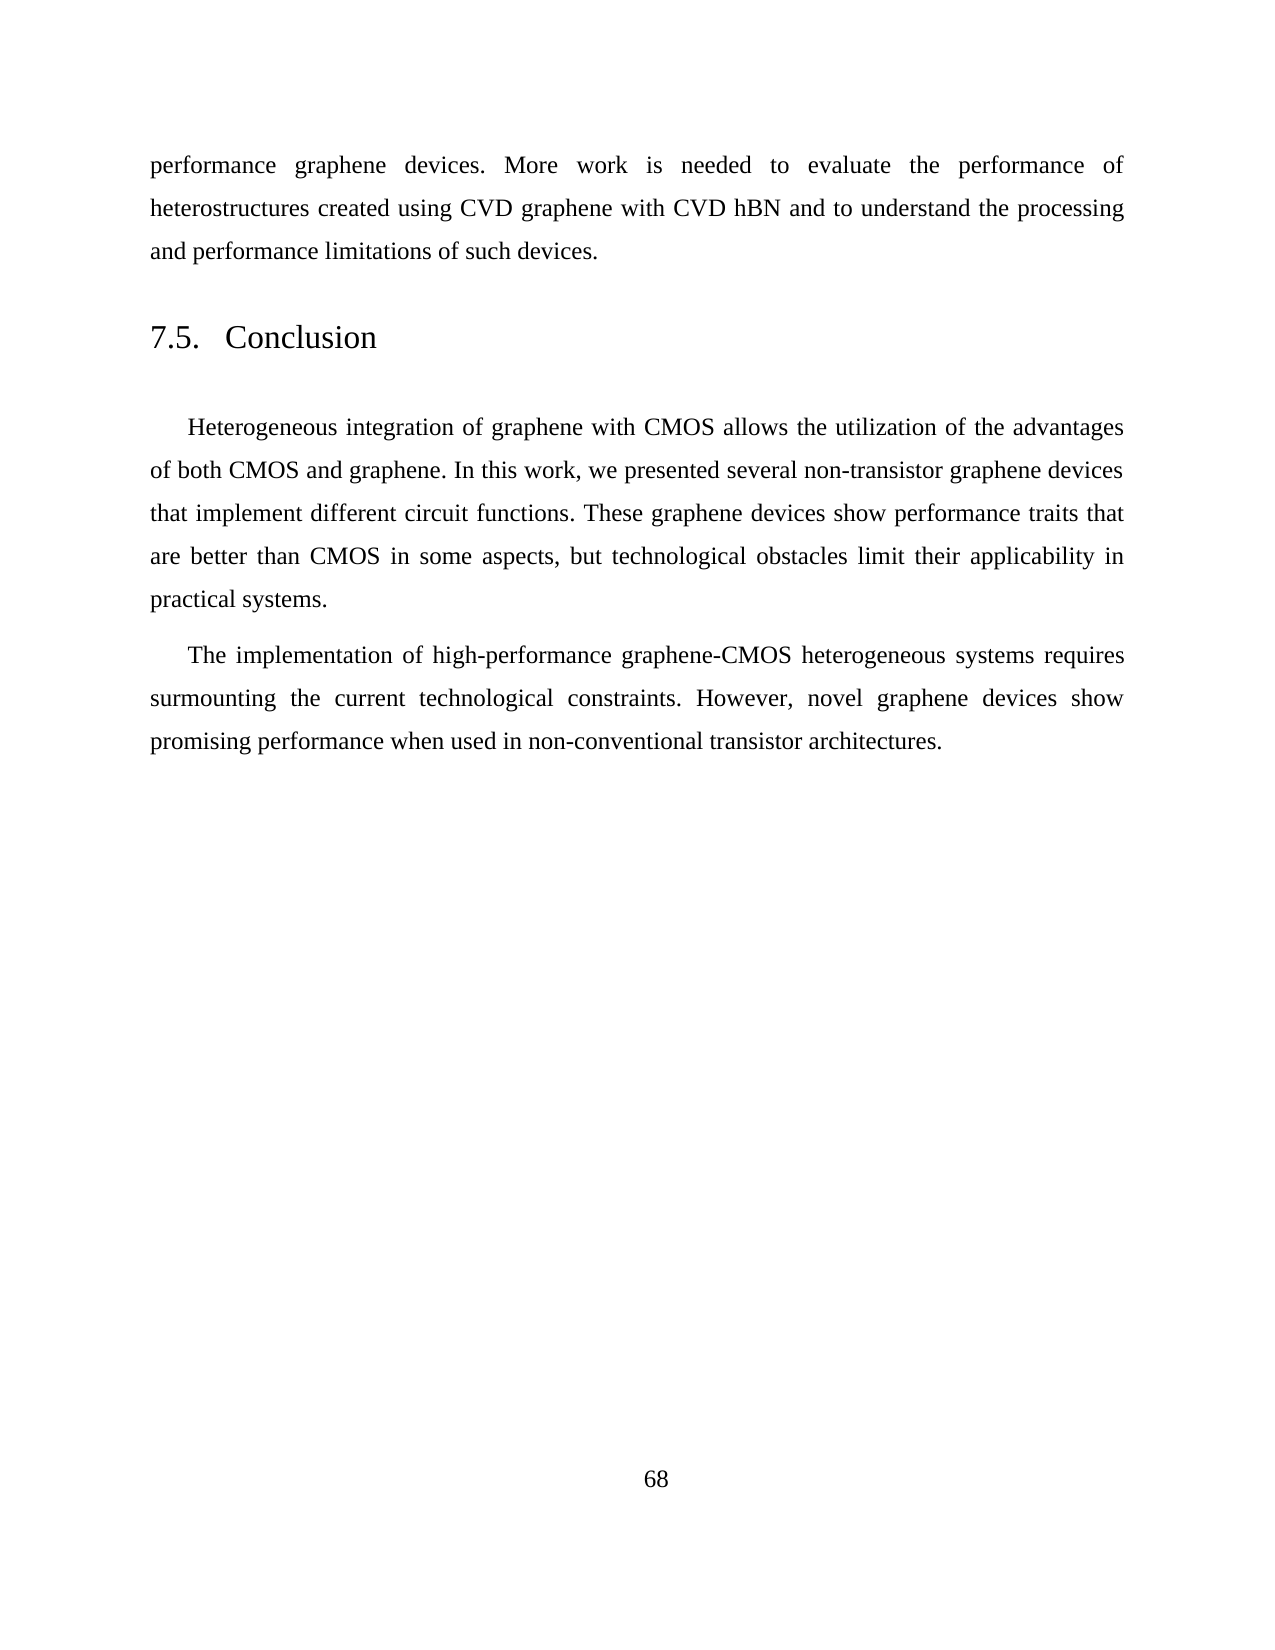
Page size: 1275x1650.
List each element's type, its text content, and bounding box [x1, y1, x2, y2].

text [150, 150, 1125, 265]
text Heterogeneous integration of graphene with CMOS allows the utilization of the advantages of both CMOS and graphene. In this work, we presented several non-transistor graphene devices that implement different circuit functions. These graphene devices show performance traits that are better than CMOS in some aspects, but technological obstacles limit their applicability in practical systems. [150, 412, 1125, 613]
subtitle Conclusion [150, 317, 1125, 355]
text The implementation of high-performance graphene-CMOS heterogeneous systems requires surmounting the current technological constraints. However, novel graphene devices show promising performance when used in non-conventional transistor architectures. [150, 640, 1125, 755]
